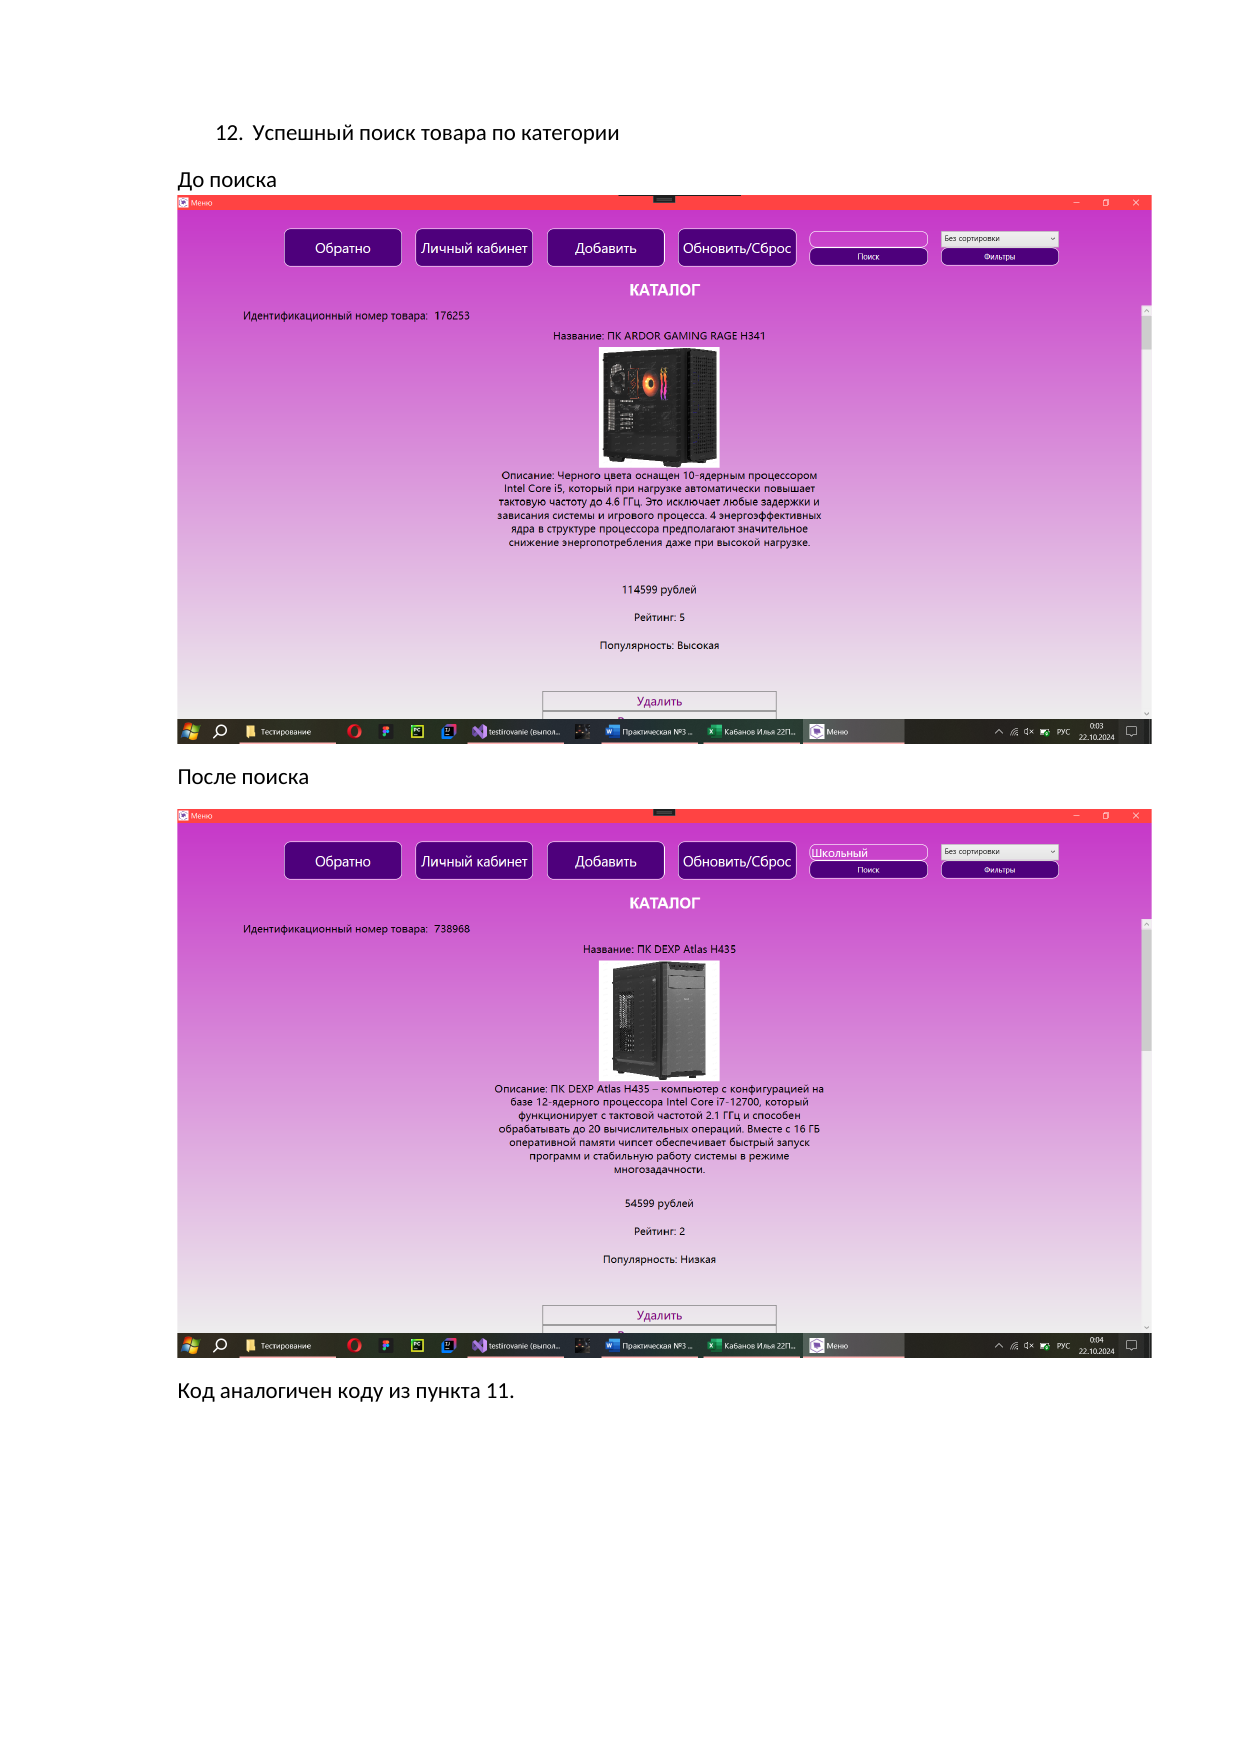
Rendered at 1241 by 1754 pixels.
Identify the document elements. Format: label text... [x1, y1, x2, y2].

text До поиска [177, 165, 1152, 195]
picture [177, 195, 1152, 744]
list Успешный поиск товара по категории [215, 118, 1152, 146]
text После поиска [177, 762, 1152, 790]
picture [177, 809, 1152, 1358]
text Код аналогичен коду из пункта 11. [177, 1376, 1152, 1404]
